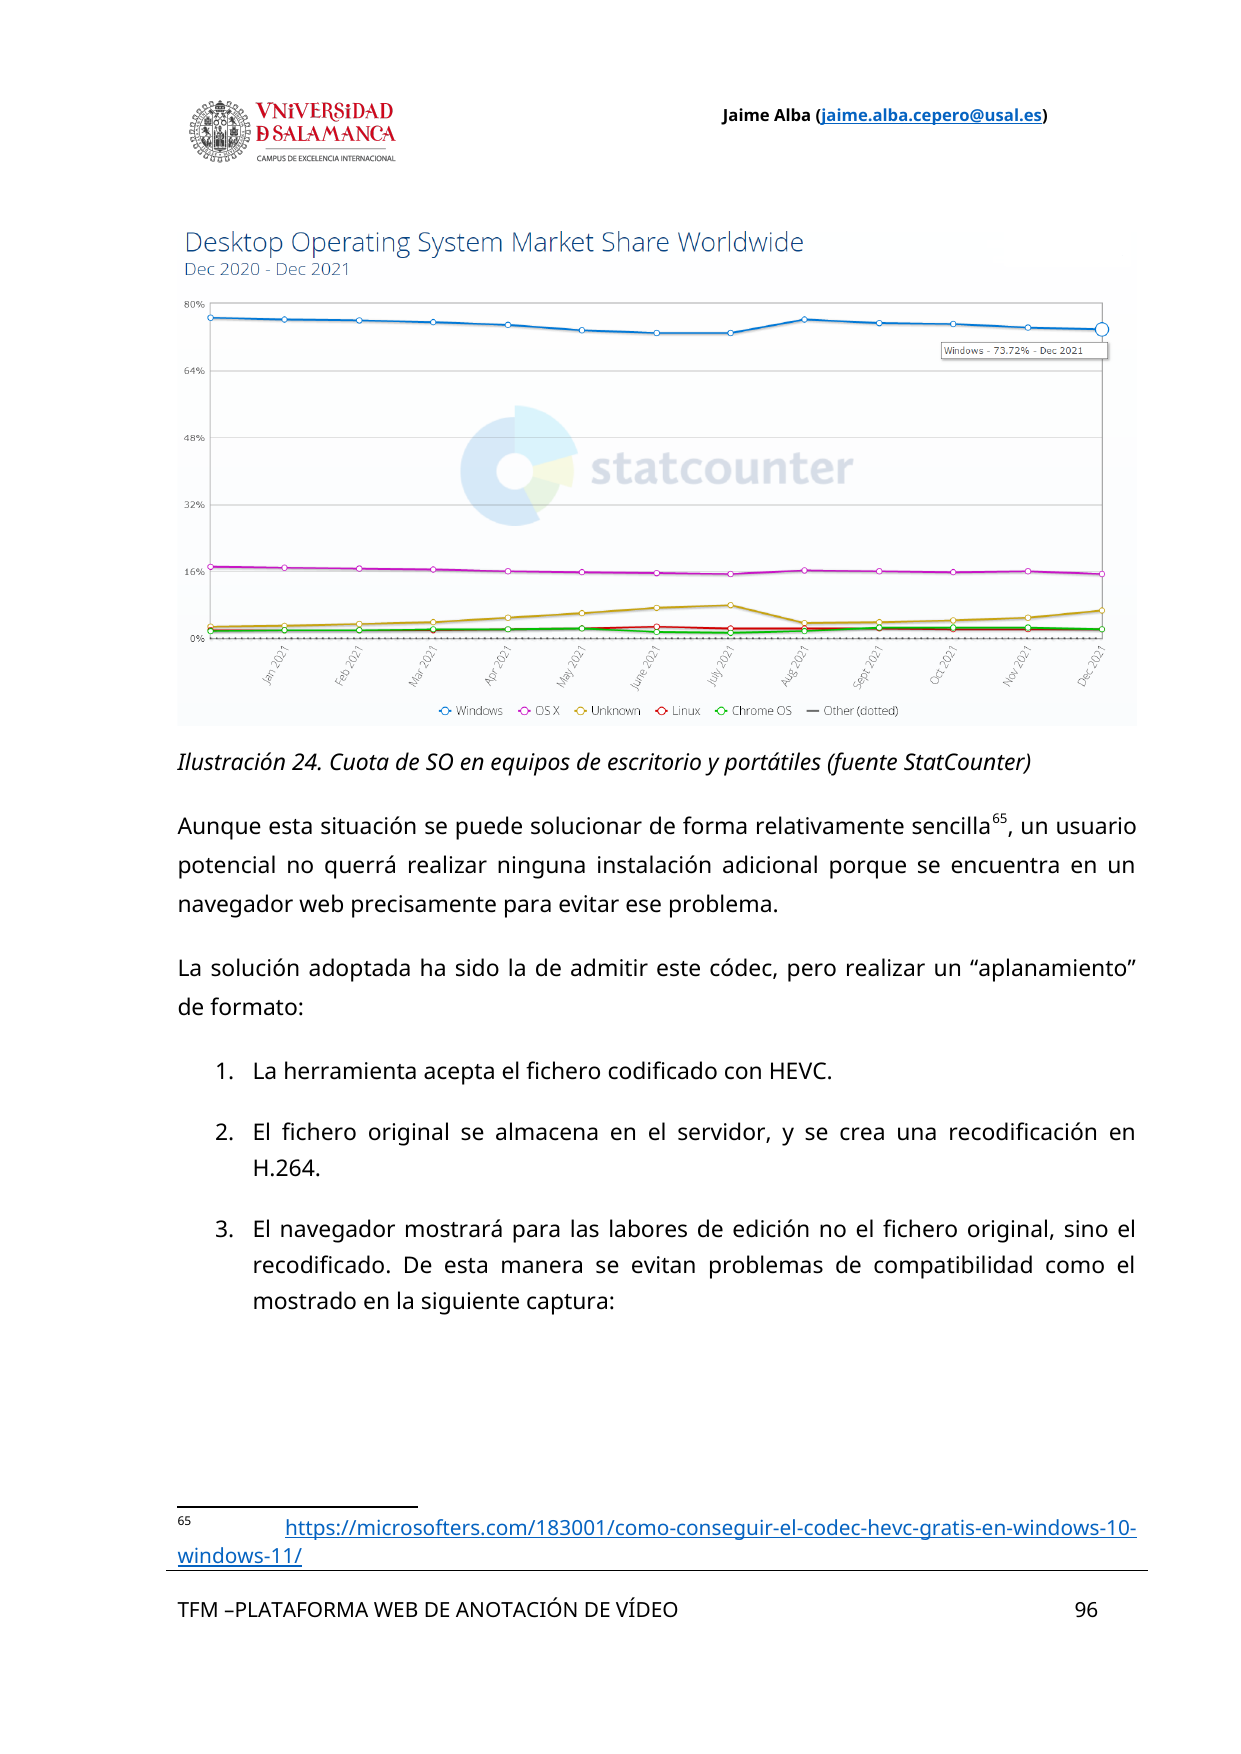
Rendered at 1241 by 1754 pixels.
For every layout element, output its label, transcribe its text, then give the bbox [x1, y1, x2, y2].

text Ilustración 24. Cuota de SO en equipos de escritorio y portátiles (fuente StatCounter) [177, 746, 1137, 777]
text Aunque esta situación se puede solucionar de forma relativamente sencilla, un usuario potencial no querrá realizar ninguna instalación adicional porque se encuentra en un navegador web precisamente para evitar ese problema. [177, 810, 1137, 919]
picture [188, 99, 397, 163]
picture [177, 219, 1137, 726]
list La herramienta acepta el fichero codificado con HEVC. [215, 1055, 1137, 1086]
list El fichero original se almacena en el servidor, y se crea una recodificación en H.264. [215, 1116, 1137, 1183]
list El navegador mostrará para las labores de edición no el fichero original, sino el recodificado. De esta manera se evitan problemas de compatibilidad como el mostrado en la siguiente captura: [215, 1213, 1137, 1316]
text La solución adoptada ha sido la de admitir este códec, pero realizar un “aplanamiento” de formato: [177, 952, 1137, 1022]
